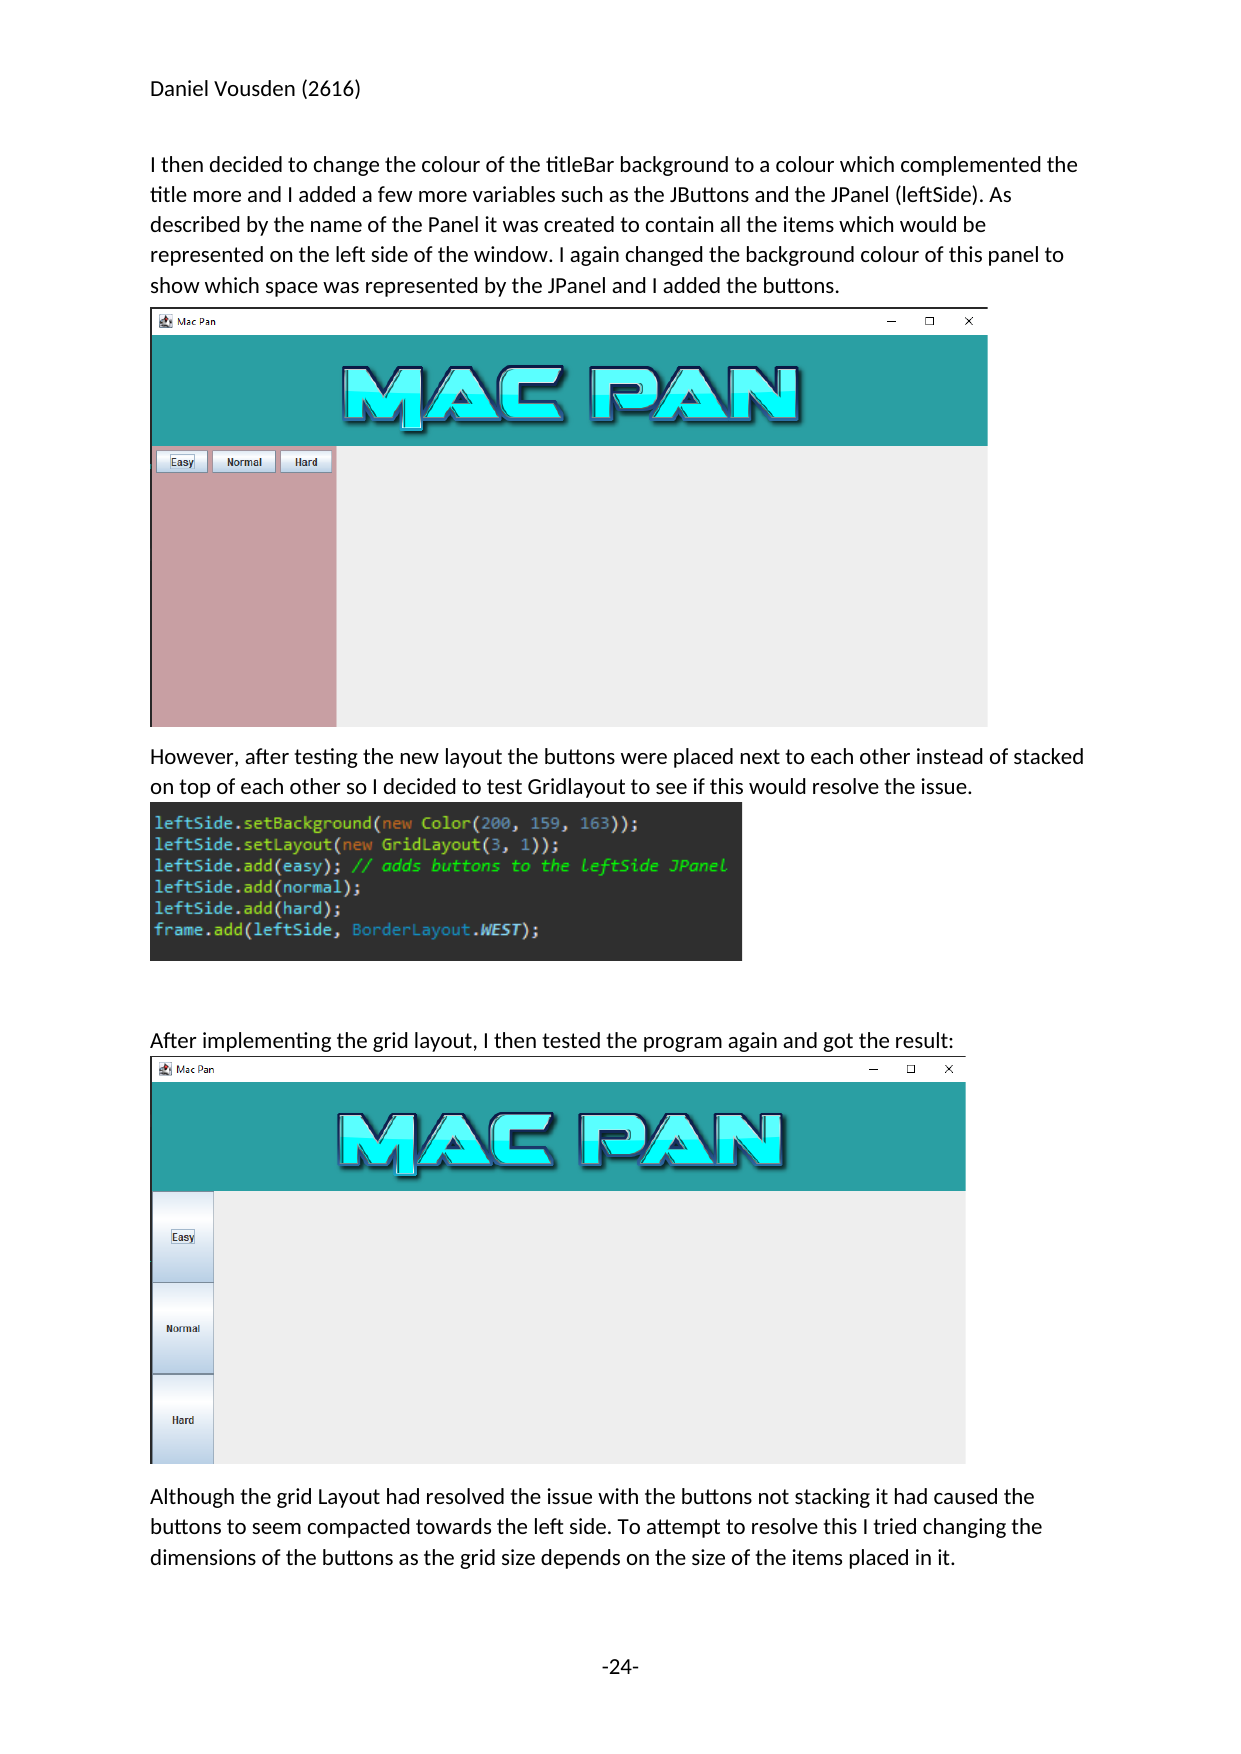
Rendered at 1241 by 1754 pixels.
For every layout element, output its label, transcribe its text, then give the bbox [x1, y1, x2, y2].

text I then decided to change the colour of the titleBar background to a colour which complemented the title more and I added a few more variables such as the JButtons and the JPanel (leftSide). As described by the name of the Panel it was created to contain all the items which would be represented on the left side of the window. I again changed the background colour of this panel to show which space was represented by the JPanel and I added the buttons. [150, 150, 1090, 299]
text However, after testing the new layout the buttons were placed next to each other instead of stacked on top of each other so I decided to test Gridlayout to see if this would resolve the issue. [150, 318, 1090, 960]
text Although the grid Layout had resolved the issue with the buttons not stacking it had caused the buttons to seem compacted towards the left side. To attempt to resolve this I tried changing the dimensions of the buttons as the grid size depends on the size of the items placed in it. [150, 1482, 1090, 1571]
text After implementing the grid layout, I then tested the program again and got the result: [150, 1026, 1090, 1463]
